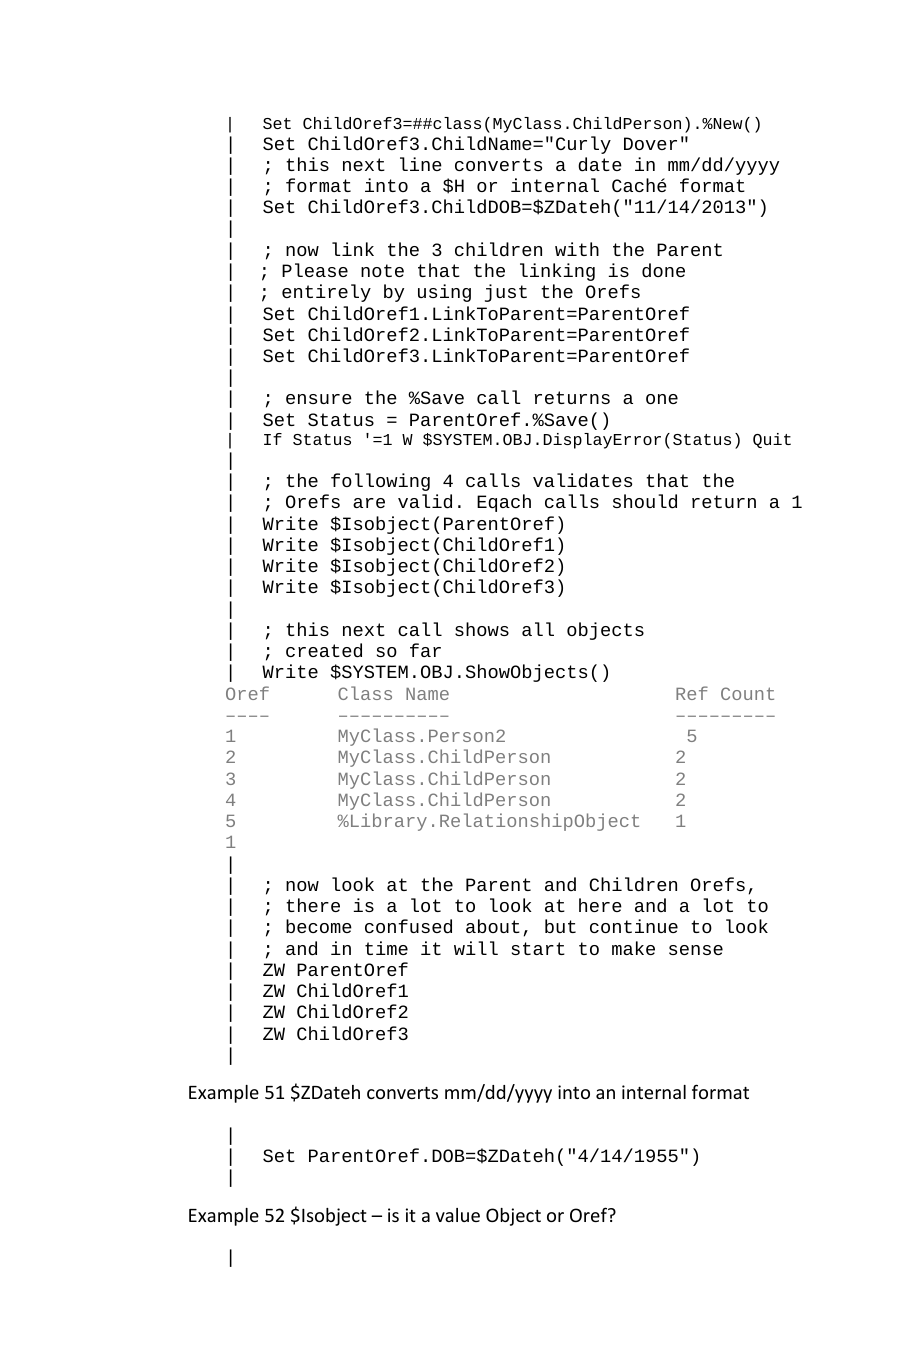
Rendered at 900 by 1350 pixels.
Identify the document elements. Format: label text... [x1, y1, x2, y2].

text | Write $Isobject(ChildOref1) [225, 536, 825, 557]
text | [225, 1046, 825, 1067]
text | Set ChildOref1.LinkToParent=ParentOref [225, 304, 825, 326]
text | Write $SYSTEM.OBJ.ShowObjects() [225, 663, 825, 684]
text | ; the following 4 calls validates that the [225, 472, 825, 493]
text 5 %Library.RelationshipObject 1 [225, 812, 825, 833]
text | ; Please note that the linking is done [225, 262, 825, 283]
text | ; and in time it will start to make sense [225, 939, 825, 961]
text | [225, 451, 825, 472]
text | ; format into a $H or internal Caché format [225, 177, 825, 198]
text | [225, 368, 825, 389]
text Oref Class Name Ref Count [225, 684, 825, 706]
text | Set ParentOref.DOB=$ZDateh("4/14/1955") [225, 1147, 825, 1168]
text | ZW ParentOref [225, 961, 825, 982]
text | Set ChildOref3.ChildName="Curly Dover" [225, 134, 825, 156]
text 3 MyClass.ChildPerson 2 [225, 769, 825, 791]
text | [225, 219, 825, 241]
text | [225, 1126, 825, 1147]
text | Write $Isobject(ChildOref2) [225, 557, 825, 578]
text | Set ChildOref3.LinkToParent=ParentOref [225, 347, 825, 368]
text | ; now look at the Parent and Children Orefs, [225, 876, 825, 897]
text | ; Orefs are valid. Eqach calls should return a 1 [225, 493, 825, 514]
text | Set Status = ParentOref.%Save() [225, 411, 825, 432]
text 1 [225, 833, 825, 854]
text | Write $Isobject(ParentOref) [225, 514, 825, 536]
text | ; created so far [225, 642, 825, 663]
text 2 MyClass.ChildPerson 2 [225, 748, 825, 769]
text | ; this next call shows all objects [225, 621, 825, 642]
text | Set ChildOref3.ChildDOB=$ZDateh("11/14/2013") [225, 198, 825, 219]
text | ZW ChildOref3 [225, 1024, 825, 1046]
text | ZW ChildOref1 [225, 982, 825, 1003]
text | [225, 599, 825, 621]
text | ; this next line converts a date in mm/dd/yyyy [225, 156, 825, 177]
text | Set ChildOref2.LinkToParent=ParentOref [225, 326, 825, 347]
text | [225, 1168, 825, 1189]
text | [225, 1248, 825, 1269]
text | If Status '=1 W $SYSTEM.OBJ.DisplayError(Status) Quit [225, 432, 825, 451]
text | ; entirely by using just the Orefs [225, 283, 825, 304]
text | Set ChildOref3=##class(MyClass.ChildPerson).%New() [225, 116, 825, 134]
text | ; now link the 3 children with the Parent [225, 241, 825, 262]
text | ZW ChildOref2 [225, 1003, 825, 1024]
text | ; there is a lot to look at here and a lot to [225, 897, 825, 918]
text | ; become confused about, but continue to look [225, 918, 825, 939]
text | [225, 854, 825, 876]
text 1 MyClass.Person2 5 [225, 727, 825, 748]
text –––– –––––––––– ––––––––– [225, 706, 825, 727]
text | Write $Isobject(ChildOref3) [225, 578, 825, 599]
text 4 MyClass.ChildPerson 2 [225, 791, 825, 812]
text | ; ensure the %Save call returns a one [225, 389, 825, 411]
